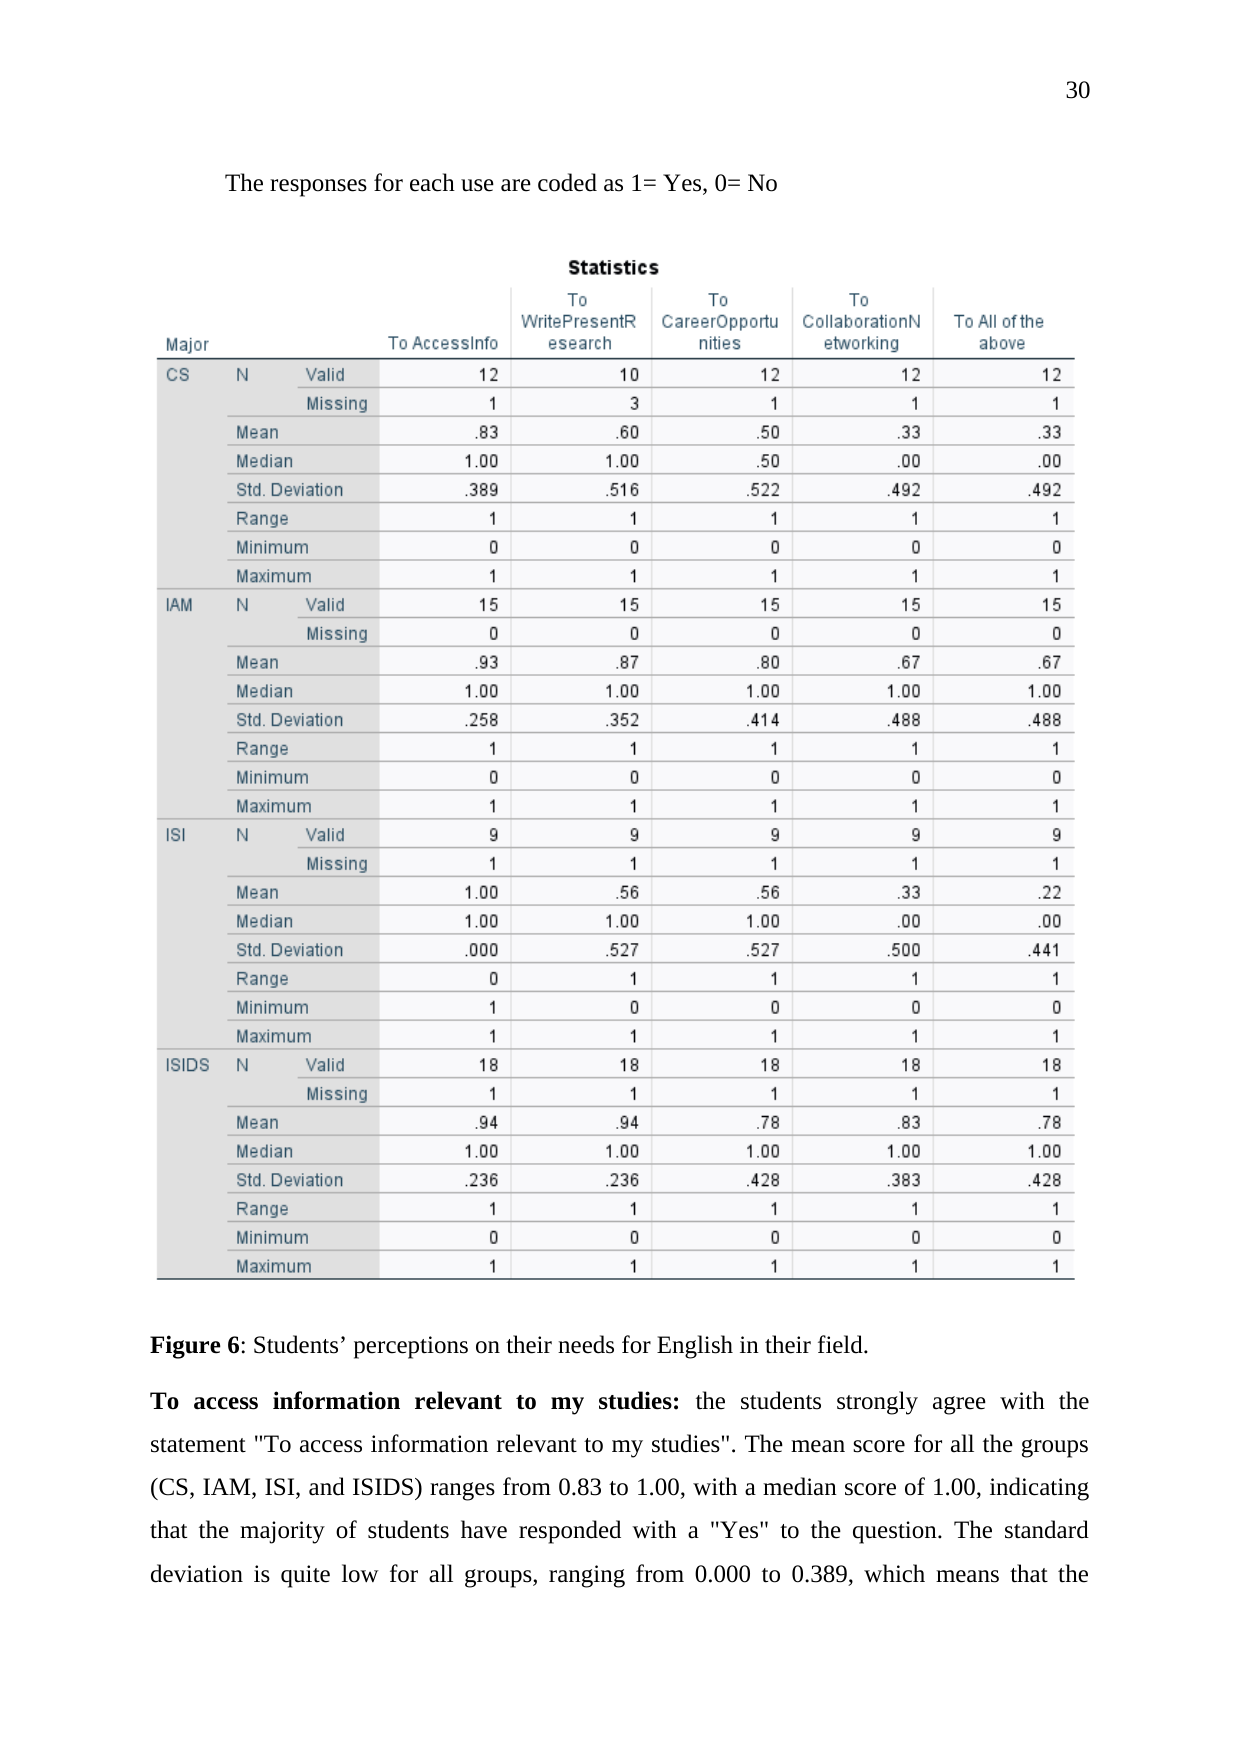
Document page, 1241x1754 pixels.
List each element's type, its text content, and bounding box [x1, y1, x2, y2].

picture [150, 247, 1085, 1290]
text The responses for each use are coded as 1= Yes, 0= No [150, 168, 1090, 197]
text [150, 1386, 1090, 1587]
